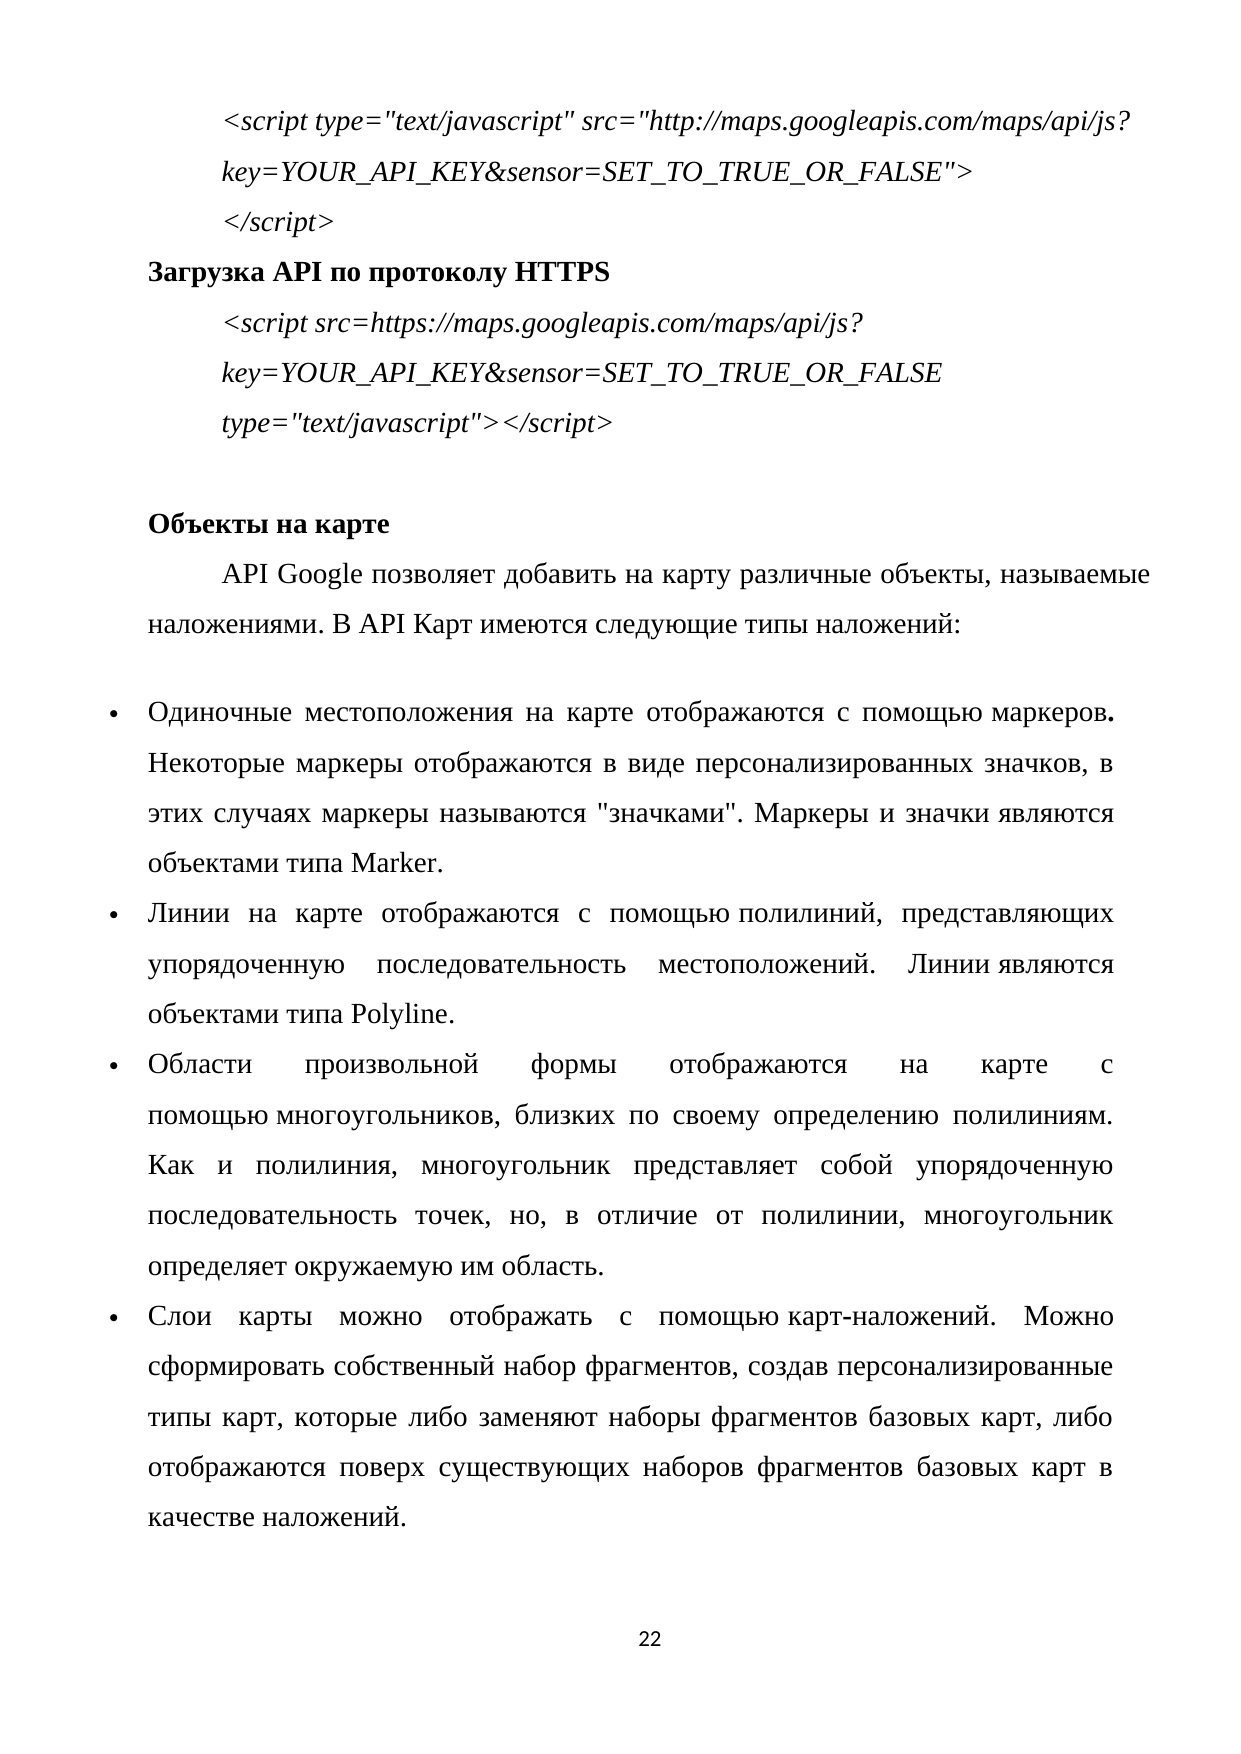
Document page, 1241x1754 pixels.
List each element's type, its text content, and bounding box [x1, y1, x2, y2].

text <script src=https://maps.googleapis.com/maps/api/js?key=YOUR_API_KEY&sensor=SET_TO_TRUE_OR_FALSE type="text/javascript"></script> [221, 305, 1152, 439]
text API Google позволяет добавить на карту различные объекты, называемые наложениями. В API Карт имеются следующие типы наложений: [148, 556, 1152, 640]
text Загрузка API по протоколу HTTPS [148, 254, 1152, 288]
list Одиночные местоположения на карте отображаются с помощью маркеров. Некоторые маркеры отображаются в виде персонализированных значков, в этих случаях маркеры называются "значками". Маркеры и значки являются объектами типа Marker. [110, 694, 1114, 879]
text </script> [148, 204, 1152, 238]
text <script type="text/javascript" src="http://maps.googleapis.com/maps/api/js?key=YOUR_API_KEY&sensor=SET_TO_TRUE_OR_FALSE"> [221, 103, 1152, 187]
text Объекты на карте [148, 506, 1152, 539]
list Линии на карте отображаются с помощью полилиний, представляющих упорядоченную последовательность местоположений. Линии являются объектами типа Polyline. [110, 896, 1114, 1030]
list Области произвольной формы отображаются на карте с помощью многоугольников, близких по своему определению полилиниям. Как и полилиния, многоугольник представляет собой упорядоченную последовательность точек, но, в отличие от полилинии, многоугольник определяет окружаемую им область. [110, 1047, 1114, 1281]
list Слои карты можно отображать с помощью карт-наложений. Можно сформировать собственный набор фрагментов, создав персонализированные типы карт, которые либо заменяют наборы фрагментов базовых карт, либо отображаются поверх существующих наборов фрагментов базовых карт в качестве наложений. [110, 1298, 1114, 1533]
